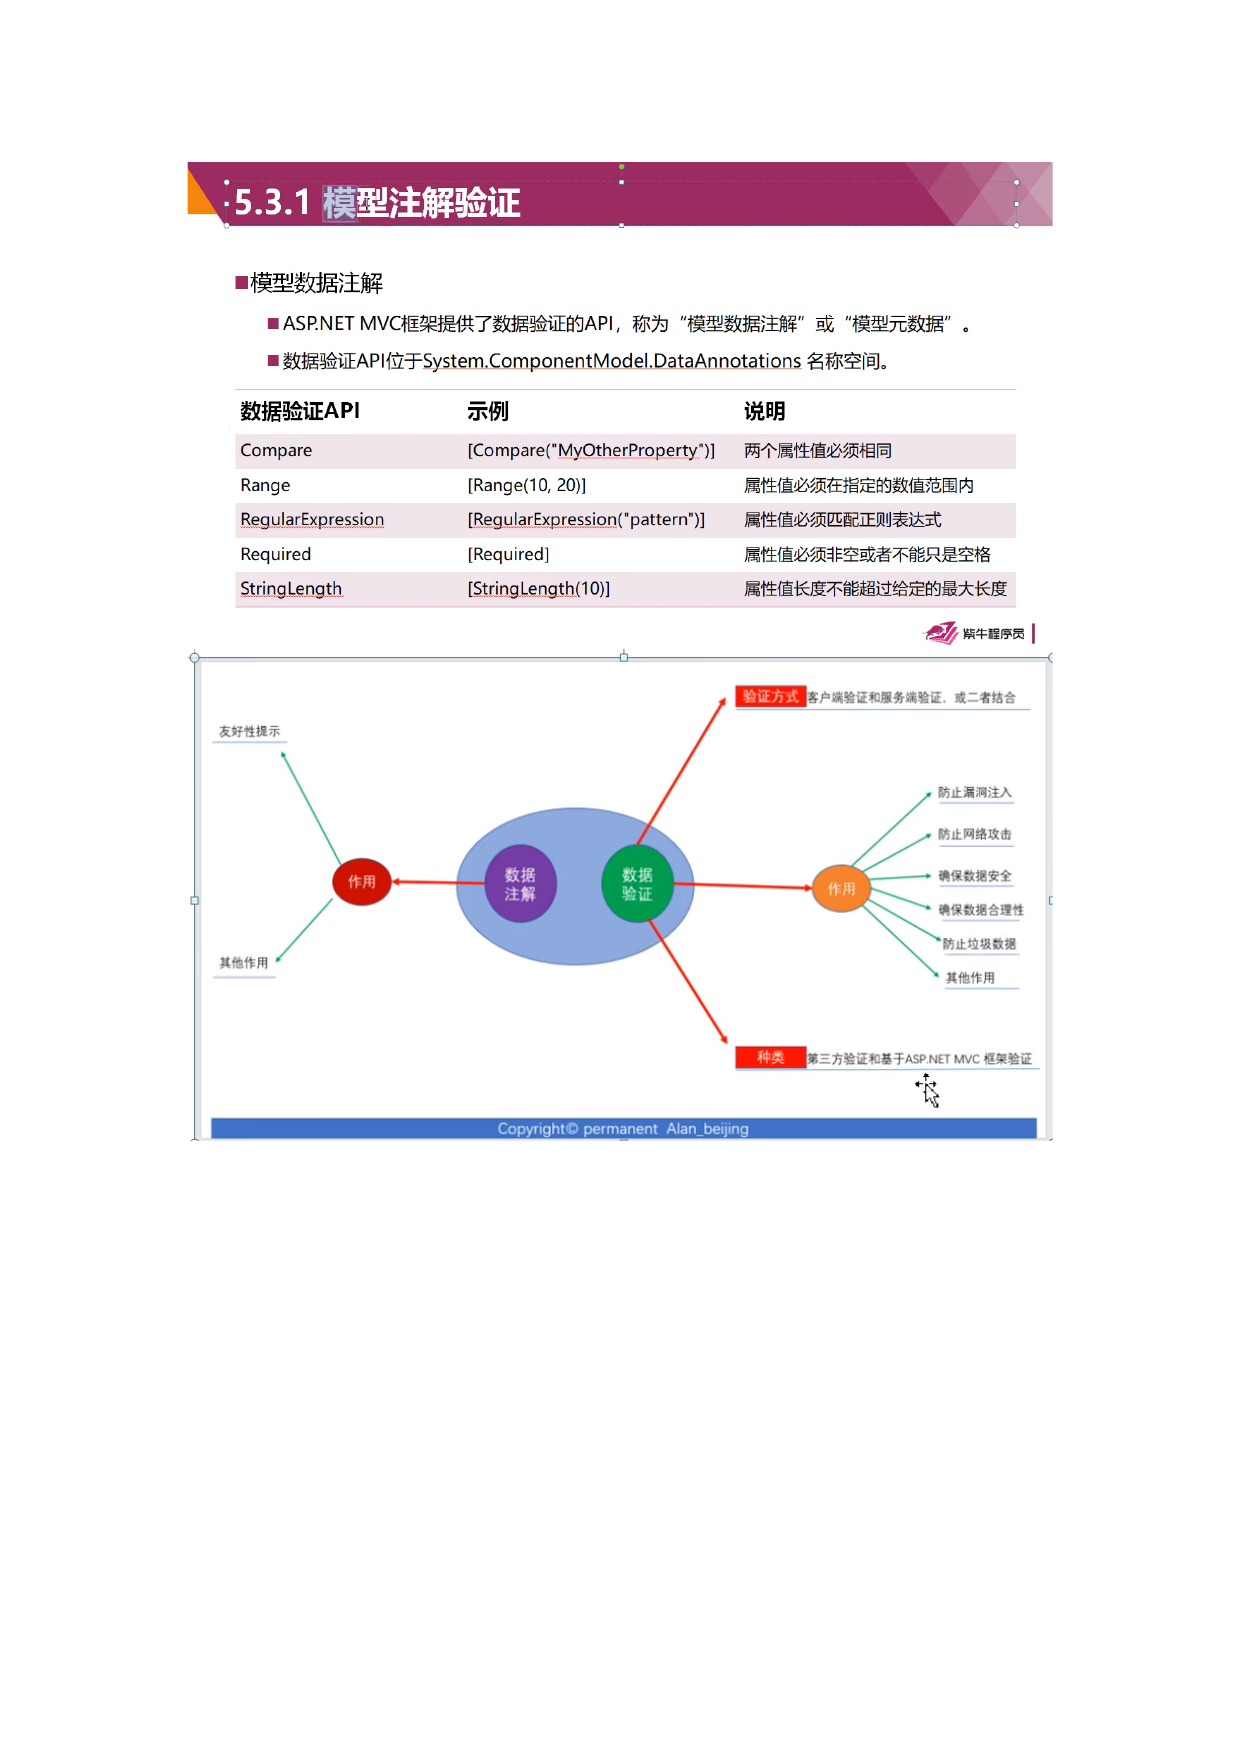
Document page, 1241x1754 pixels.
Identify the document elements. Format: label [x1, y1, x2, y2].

picture [187, 649, 1053, 1141]
picture [187, 162, 1053, 646]
